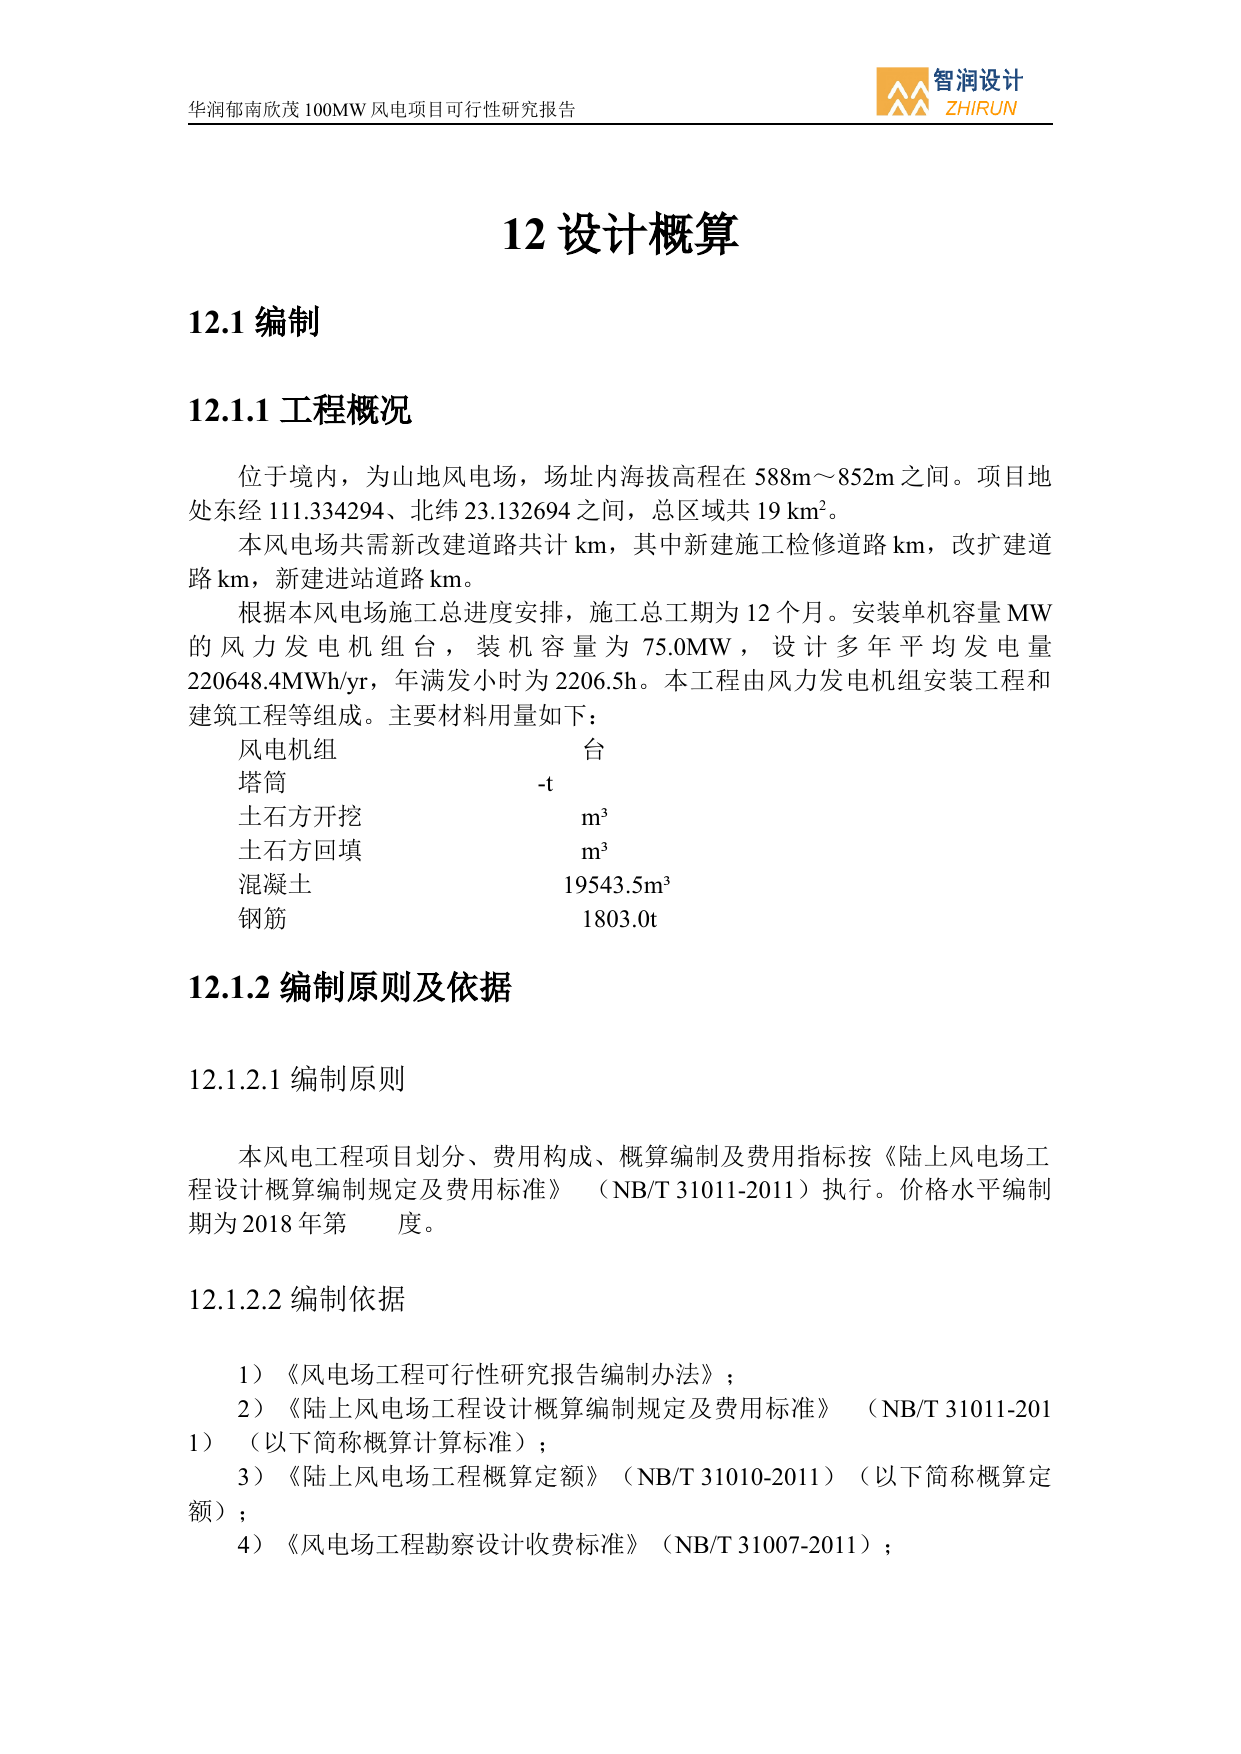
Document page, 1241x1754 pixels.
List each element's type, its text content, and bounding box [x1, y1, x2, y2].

text 混凝土 19543.5m³ [187, 867, 1053, 901]
text 风电机组 台 [187, 731, 1053, 765]
text 位于境内，为山地风电场，场址内海拔高程在588m～852m之间。项目地处东经111.334294、北纬23.132694之间，总区域共19 km2。 [187, 459, 1053, 527]
text 12.1.2.1 编制原则 [187, 1044, 1053, 1112]
text 本风电工程项目划分、费用构成、概算编制及费用指标按《陆上风电场工程设计概算编制规定及费用标准》 （NB/T 1-）执行。价格水平编制期为2018年第四季度。 [187, 1137, 1053, 1239]
text 12.1.2 编制原则及依据 [187, 951, 1053, 1019]
text 12.1 编制说明 [187, 300, 1053, 340]
text 塔筒 -t [187, 765, 1053, 799]
text 土石方回填 m³ [187, 833, 1053, 867]
picture [876, 65, 1024, 117]
text 4）《风电场工程勘察设计收费标准》（NB/T 3-）； [187, 1527, 1053, 1561]
text 本风电场共需新改建道路共计km，其中新建施工检修道路km，改扩建道路km，新建进站道路km。 [187, 527, 1053, 595]
text 土石方开挖 m³ [187, 799, 1053, 833]
text 12.1.2.2 编制依据 [187, 1264, 1053, 1332]
text 12设计概算 [187, 198, 1053, 266]
text 12.1.1 工程概况 [187, 374, 1053, 442]
text 1）《风电场工程可行性研究报告编制办法》； [187, 1357, 1053, 1391]
text 根据本风电场施工总进度安排，施工总工期为12个月。安装单机容量MW的风力发电机组台，装机容量为75.0MW，设计多年平均发电量220648.4MWh/yr，年满发小时为2206.5h。本工程由风力发电机组安装工程和建筑工程等组成。主要材料用量如下： [187, 595, 1053, 731]
text 2）《陆上风电场工程设计概算编制规定及费用标准》 （NB/T 1-） （以下简称概算计算标准）； [187, 1391, 1053, 1459]
text 钢筋 1803.0t [187, 901, 1053, 934]
text 3）《陆上风电场工程概算定额》（NB/T -）（以下简称概算定额）； [187, 1459, 1053, 1527]
